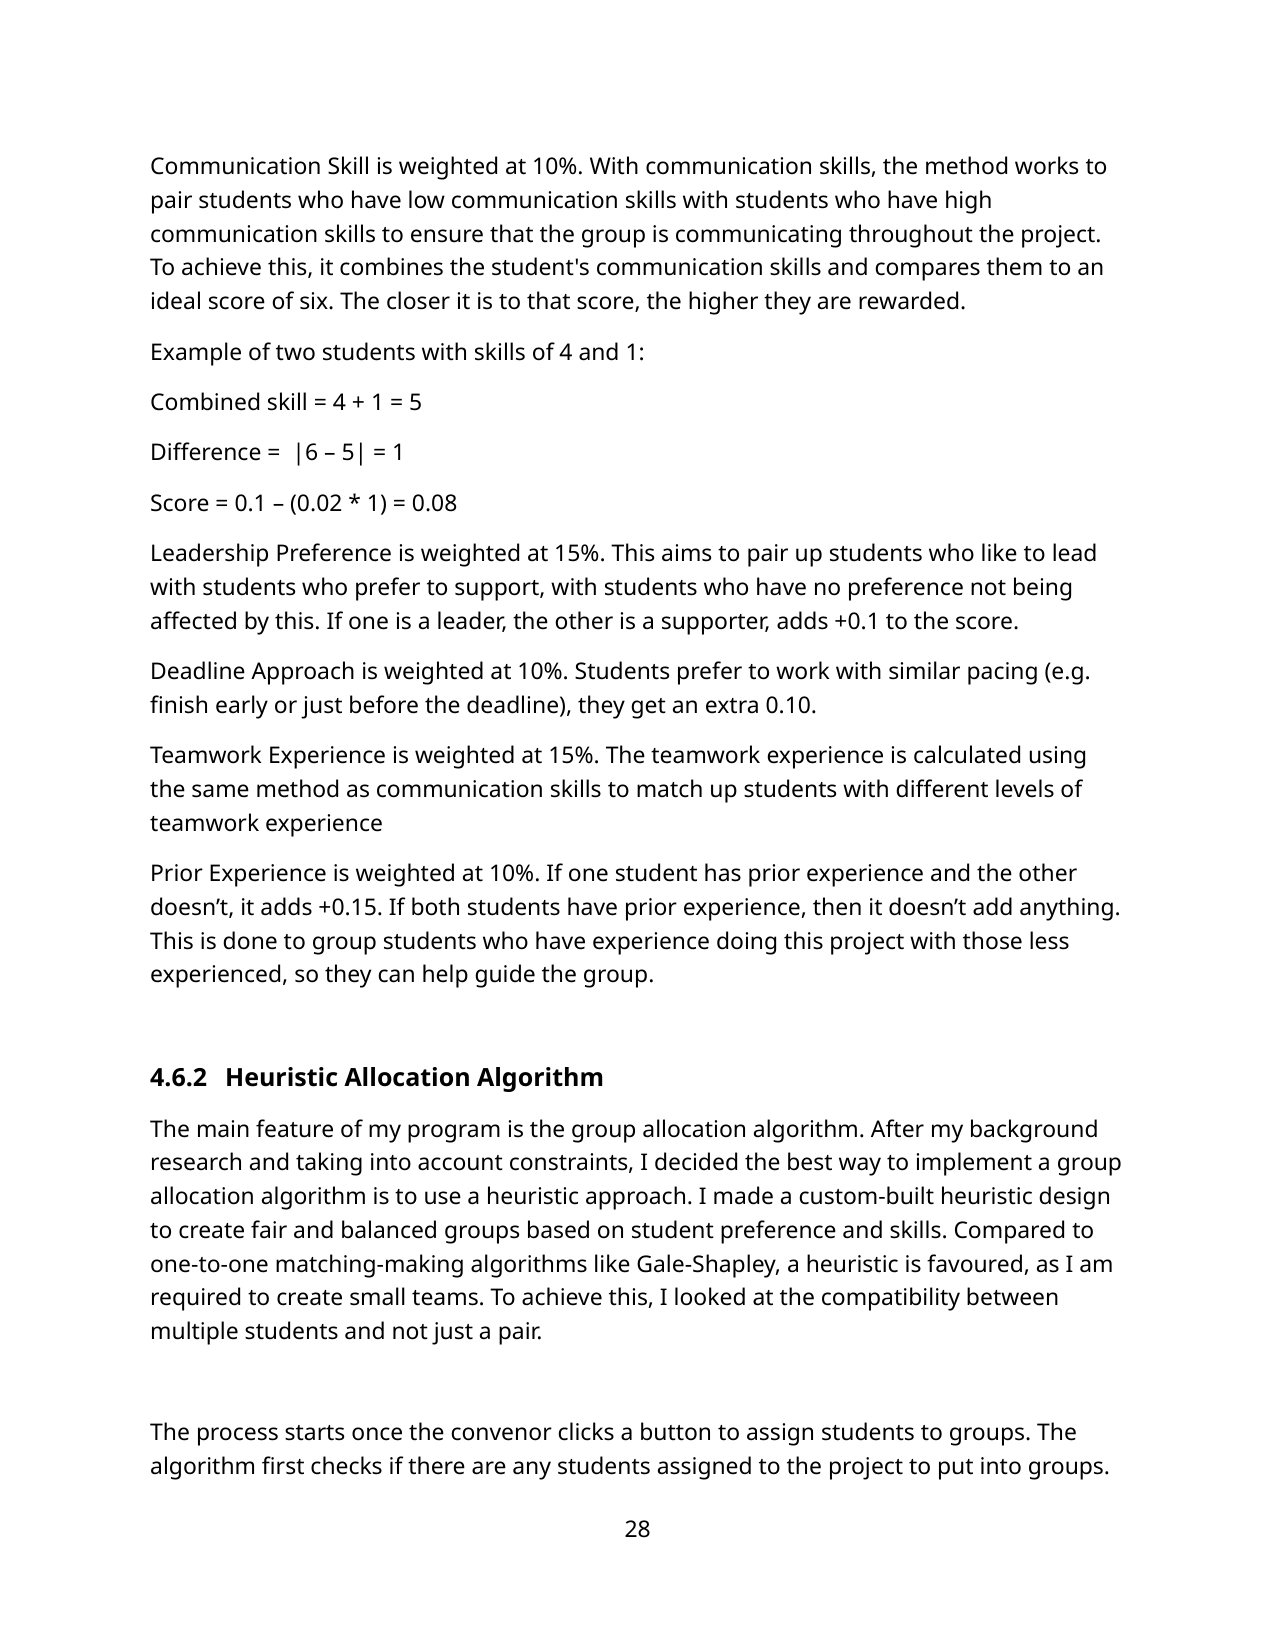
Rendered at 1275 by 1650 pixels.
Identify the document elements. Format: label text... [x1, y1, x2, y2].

text Leadership Preference is weighted at 15%. This aims to pair up students who like to lead with students who prefer to support, with students who have no preference not being affected by this. If one is a leader, the other is a supporter, adds +0.1 to the score. [150, 537, 1125, 636]
text Communication Skill is weighted at 10%. With communication skills, the method works to pair students who have low communication skills with students who have high communication skills to ensure that the group is communicating throughout the project. To achieve this, it combines the student's communication skills and compares them to an ideal score of six. The closer it is to that score, the higher they are rewarded. [150, 150, 1125, 316]
text Combined skill = 4 + 1 = 5 [150, 386, 1125, 417]
text The main feature of my program is the group allocation algorithm. After my background research and taking into account constraints, I decided the best way to implement a group allocation algorithm is to use a heuristic approach. I made a custom-built heuristic design to create fair and balanced groups based on student preference and skills. Compared to one-to-one matching-making algorithms like Gale-Shapley, a heuristic is favoured, as I am required to create small teams. To achieve this, I looked at the compatibility between multiple students and not just a pair. [150, 1113, 1125, 1346]
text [150, 1416, 1125, 1481]
text Teamwork Experience is weighted at 15%. The teamwork experience is calculated using the same method as communication skills to match up students with different levels of teamwork experience [150, 739, 1125, 838]
text Score = 0.1 – (0.02 * 1) = 0.08 [150, 487, 1125, 518]
text Example of two students with skills of 4 and 1: [150, 335, 1125, 367]
text Prior Experience is weighted at 10%. If one student has prior experience and the other doesn’t, it adds +0.15. If both students have prior experience, then it doesn’t add anything. This is done to group students who have experience doing this project with those less experienced, so they can help guide the group. [150, 857, 1125, 989]
text Difference = |6 – 5| = 1 [150, 436, 1125, 467]
text Deadline Approach is weighted at 10%. Students prefer to work with similar pacing (e.g. finish early or just before the deadline), they get an extra 0.10. [150, 655, 1125, 720]
subtitle 4.6.2 Heuristic Allocation Algorithm [150, 1059, 1125, 1093]
